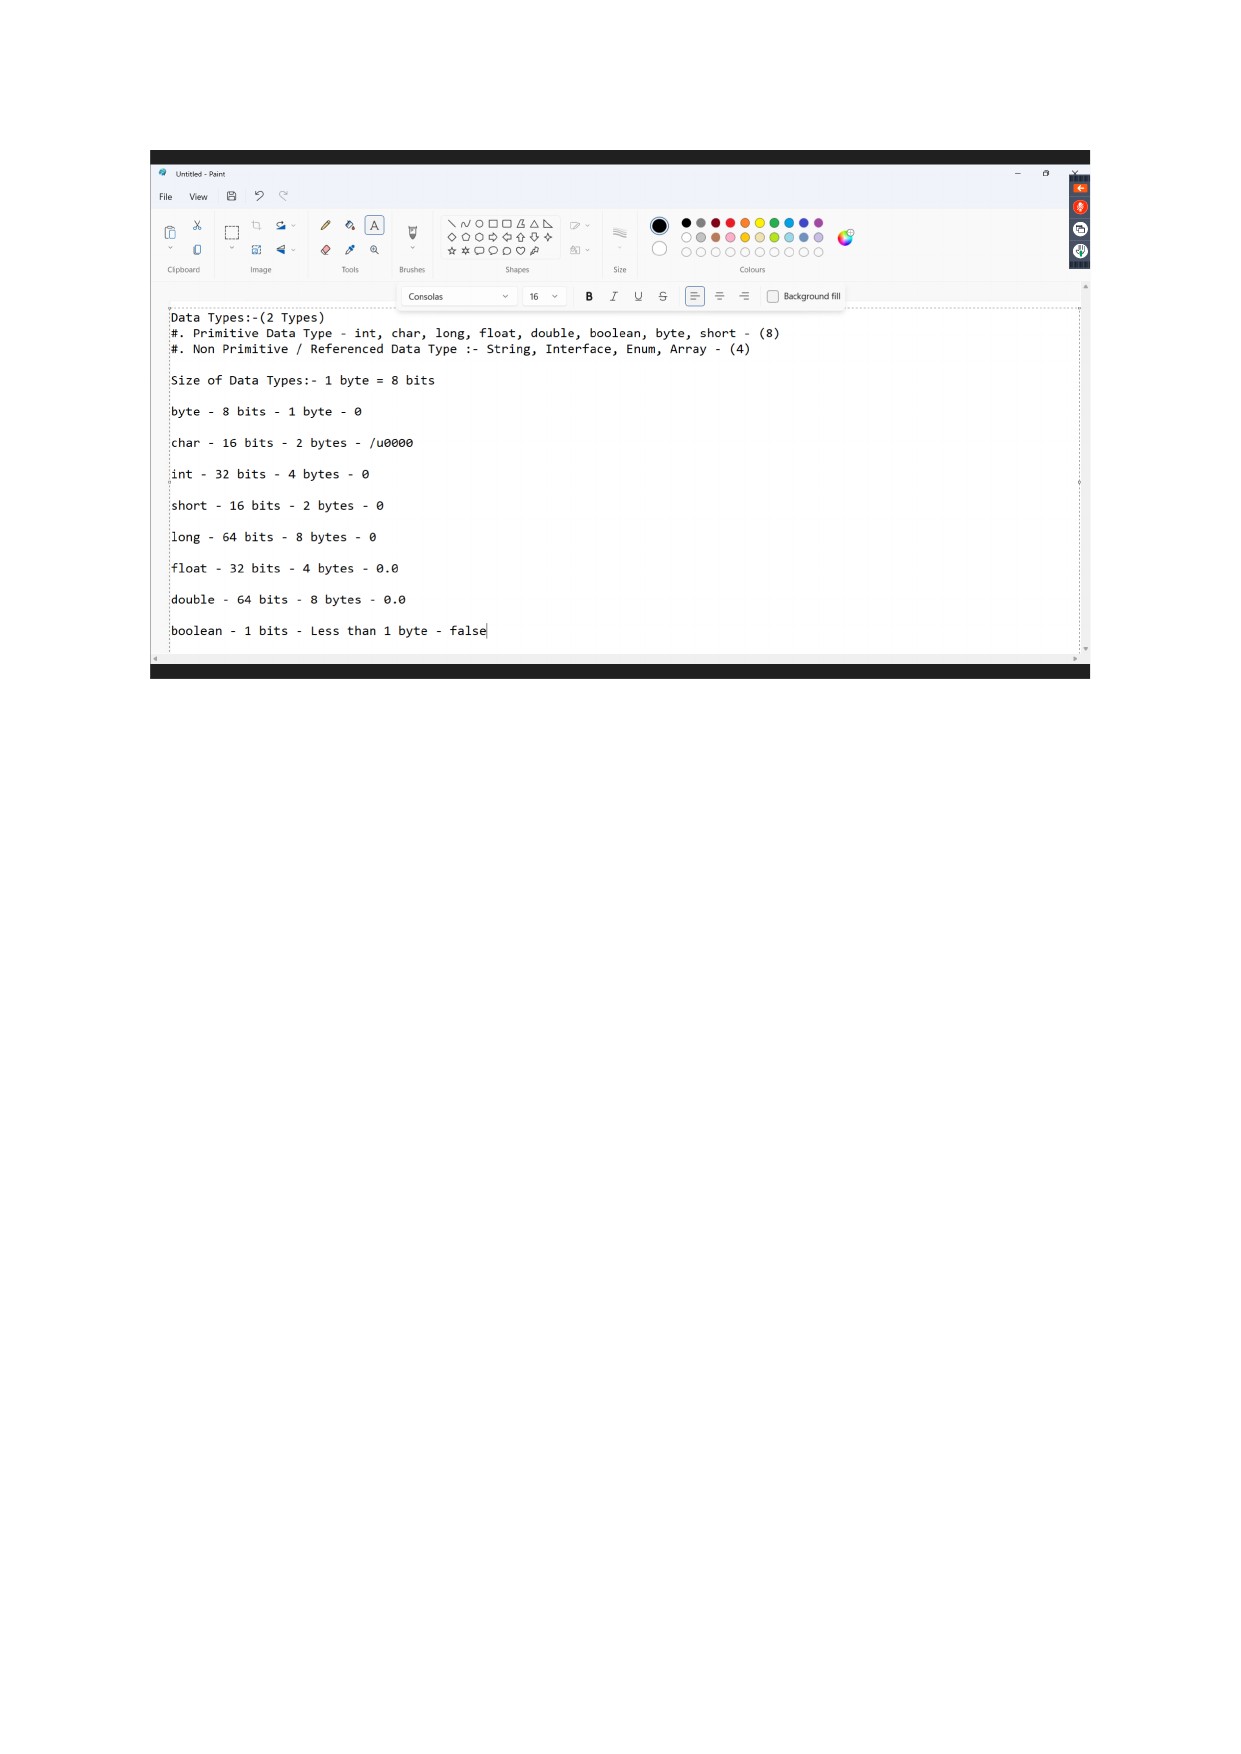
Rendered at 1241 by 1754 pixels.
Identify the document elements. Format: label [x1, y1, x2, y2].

picture [150, 150, 1091, 679]
